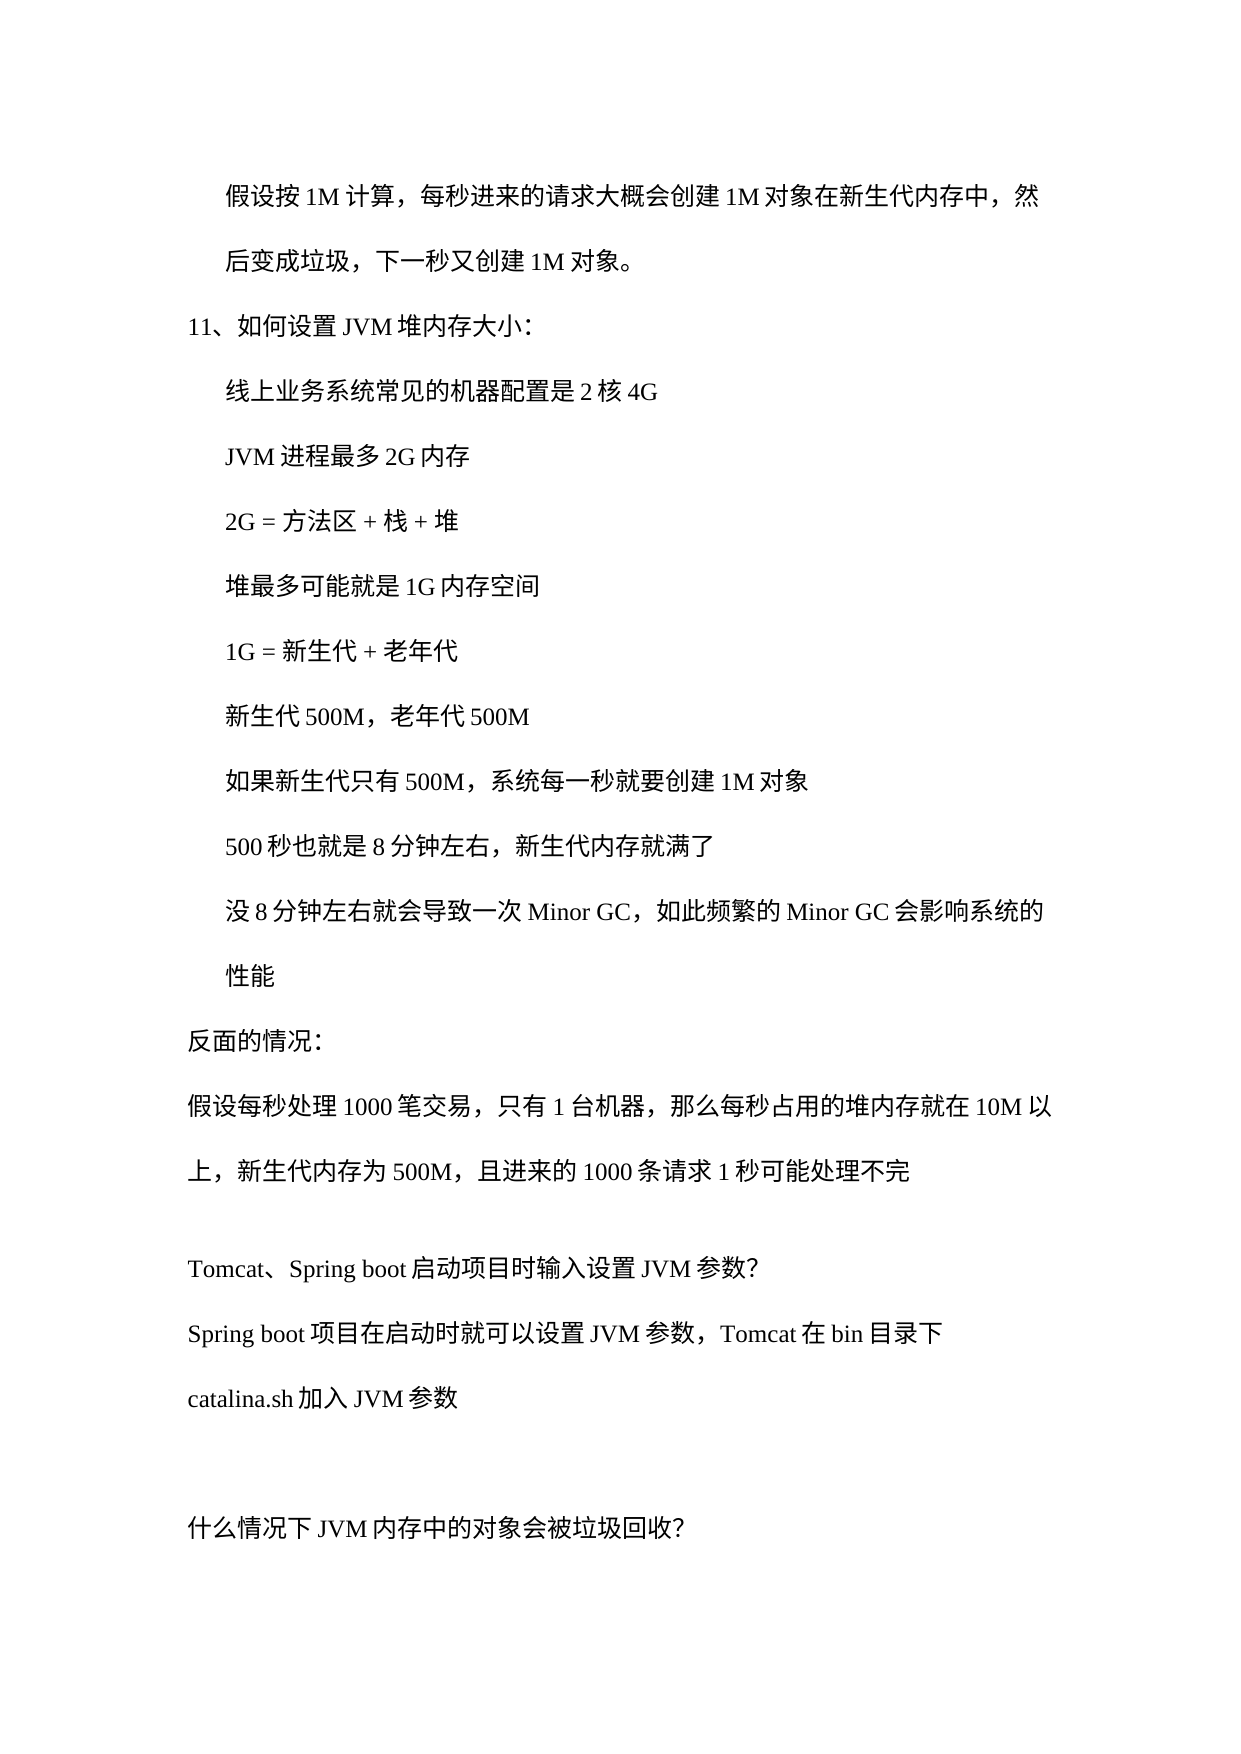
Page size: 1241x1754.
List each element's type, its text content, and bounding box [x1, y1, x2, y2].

list 500秒也就是8分钟左右，新生代内存就满了 [225, 812, 1053, 877]
text 11、如何设置JVM堆内存大小： [187, 292, 1053, 357]
text Tomcat、Spring boot启动项目时输入设置JVM参数？ [187, 1234, 1053, 1299]
text 反面的情况： [187, 1007, 1053, 1072]
list 1G = 新生代 + 老年代 [225, 617, 1053, 682]
list 没8分钟左右就会导致一次Minor GC，如此频繁的Minor GC会影响系统的性能 [225, 877, 1053, 1007]
text Spring boot项目在启动时就可以设置JVM参数，Tomcat在bin目录下catalina.sh加入JVM参数 [187, 1299, 1053, 1429]
list 如果新生代只有500M，系统每一秒就要创建1M对象 [225, 747, 1053, 812]
list 假设按1M计算，每秒进来的请求大概会创建1M对象在新生代内存中，然后变成垃圾，下一秒又创建1M对象。 [225, 162, 1053, 292]
text 什么情况下JVM内存中的对象会被垃圾回收？ [187, 1494, 1053, 1559]
text 假设每秒处理1000笔交易，只有1台机器，那么每秒占用的堆内存就在10M以上，新生代内存为500M，且进来的1000条请求1秒可能处理不完 [187, 1072, 1053, 1202]
list 2G = 方法区 + 栈 + 堆 [225, 487, 1053, 552]
list 堆最多可能就是1G内存空间 [225, 552, 1053, 617]
list JVM进程最多2G内存 [225, 422, 1053, 487]
list 线上业务系统常见的机器配置是2核4G [225, 357, 1053, 422]
list 新生代500M，老年代500M [225, 682, 1053, 747]
